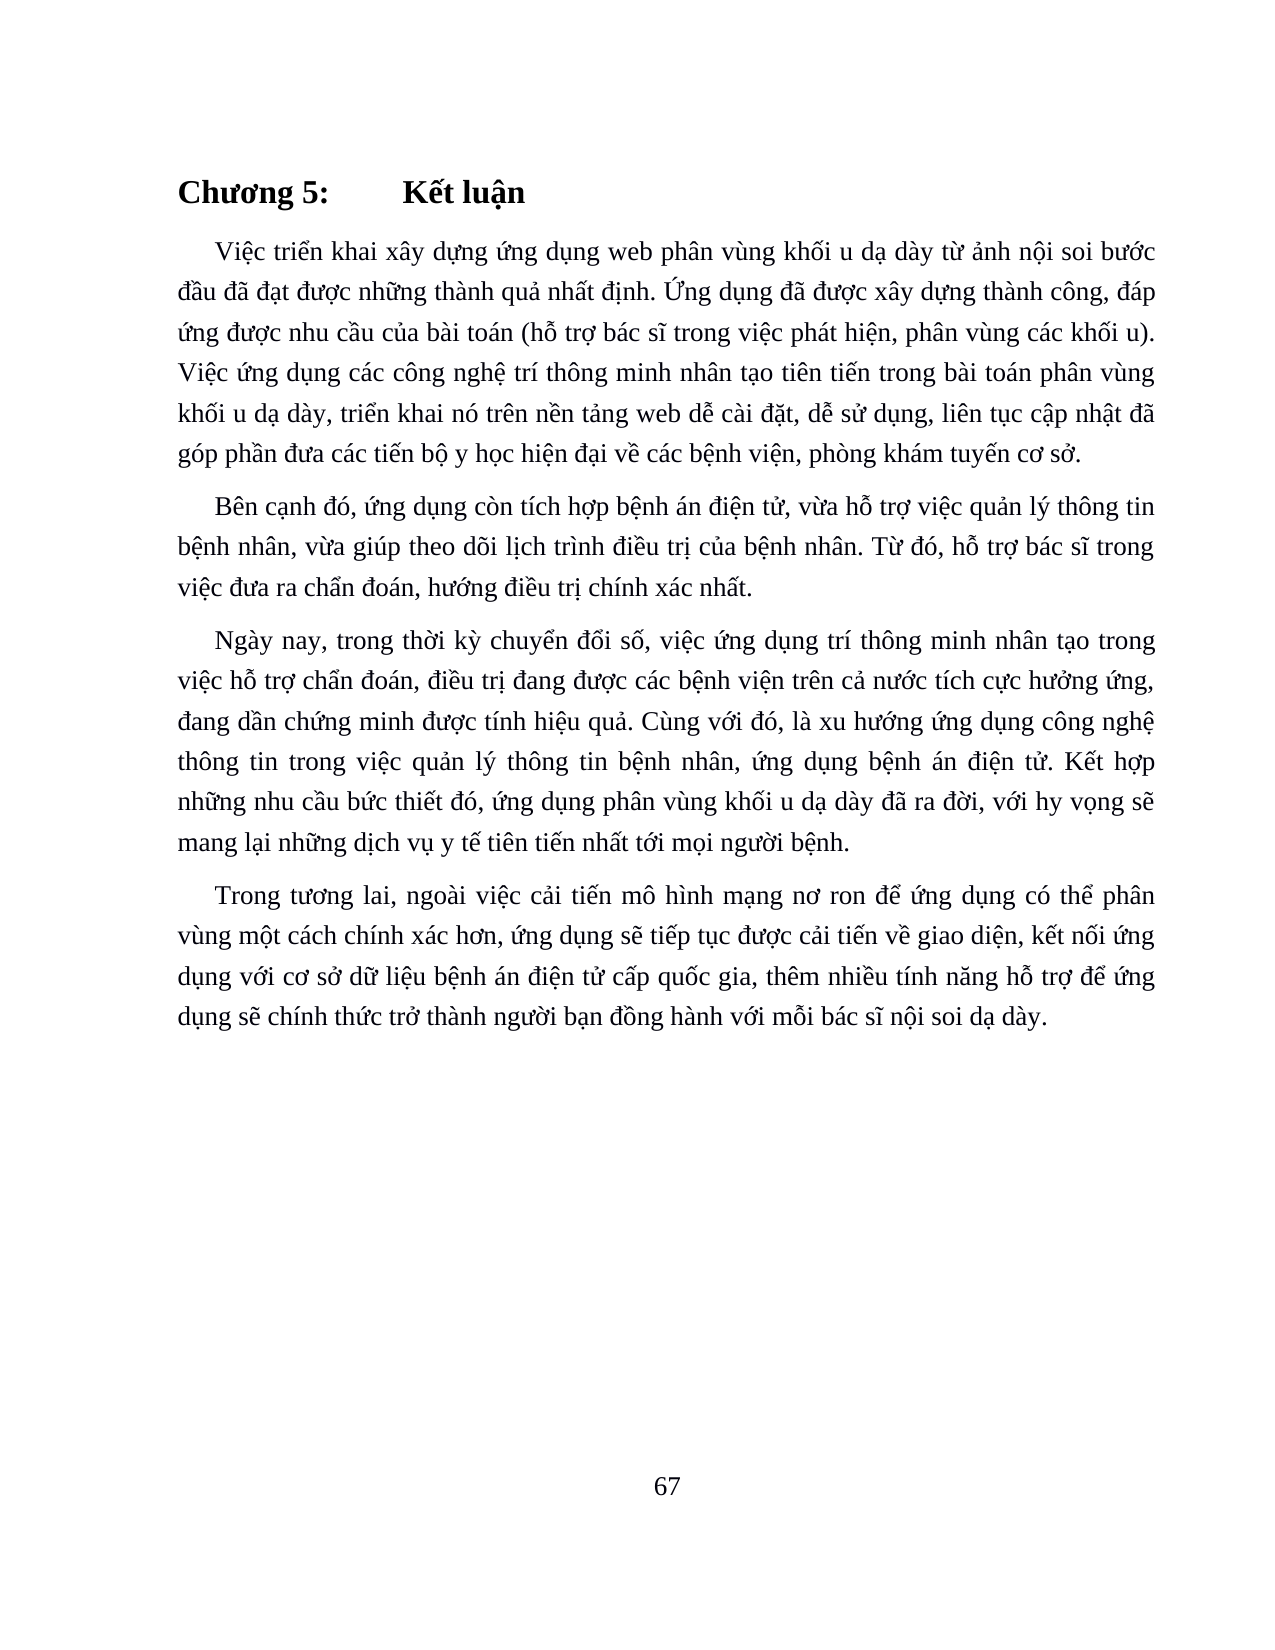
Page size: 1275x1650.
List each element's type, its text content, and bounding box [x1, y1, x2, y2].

text Bên cạnh đó, ứng dụng còn tích hợp bệnh án điện tử, vừa hỗ trợ việc quản lý thông tin bệnh nhân, vừa giúp theo dõi lịch trình điều trị của bệnh nhân. Từ đó, hỗ trợ bác sĩ trong việc đưa ra chẩn đoán, hướng điều trị chính xác nhất. [177, 490, 1157, 602]
text Ngày nay, trong thời kỳ chuyển đổi số, việc ứng dụng trí thông minh nhân tạo trong việc hỗ trợ chẩn đoán, điều trị đang được các bệnh viện trên cả nước tích cực hưởng ứng, đang dần chứng minh được tính hiệu quả. Cùng với đó, là xu hướng ứng dụng công nghệ thông tin trong việc quản lý thông tin bệnh nhân, ứng dụng bệnh án điện tử. Kết hợp những nhu cầu bức thiết đó, ứng dụng phân vùng khối u dạ dày đã ra đời, với hy vọng sẽ mang lại những dịch vụ y tế tiên tiến nhất tới mọi người bệnh. [177, 624, 1157, 857]
text Trong tương lai, ngoài việc cải tiến mô hình mạng nơ ron để ứng dụng có thể phân vùng một cách chính xác hơn, ứng dụng sẽ tiếp tục được cải tiến về giao diện, kết nối ứng dụng với cơ sở dữ liệu bệnh án điện tử cấp quốc gia, thêm nhiều tính năng hỗ trợ để ứng dụng sẽ chính thức trở thành người bạn đồng hành với mỗi bác sĩ nội soi dạ dày. [177, 879, 1157, 1031]
text Việc triển khai xây dựng ứng dụng web phân vùng khối u dạ dày từ ảnh nội soi bước đầu đã đạt được những thành quả nhất định. Ứng dụng đã được xây dựng thành công, đáp ứng được nhu cầu của bài toán (hỗ trợ bác sĩ trong việc phát hiện, phân vùng các khối u). Việc ứng dụng các công nghệ trí thông minh nhân tạo tiên tiến trong bài toán phân vùng khối u dạ dày, triển khai nó trên nền tảng web dễ cài đặt, dễ sử dụng, liên tục cập nhật đã góp phần đưa các tiến bộ y học hiện đại về các bệnh viện, phòng khám tuyến cơ sở. [177, 235, 1157, 468]
subtitle Kết luận [177, 173, 1157, 211]
